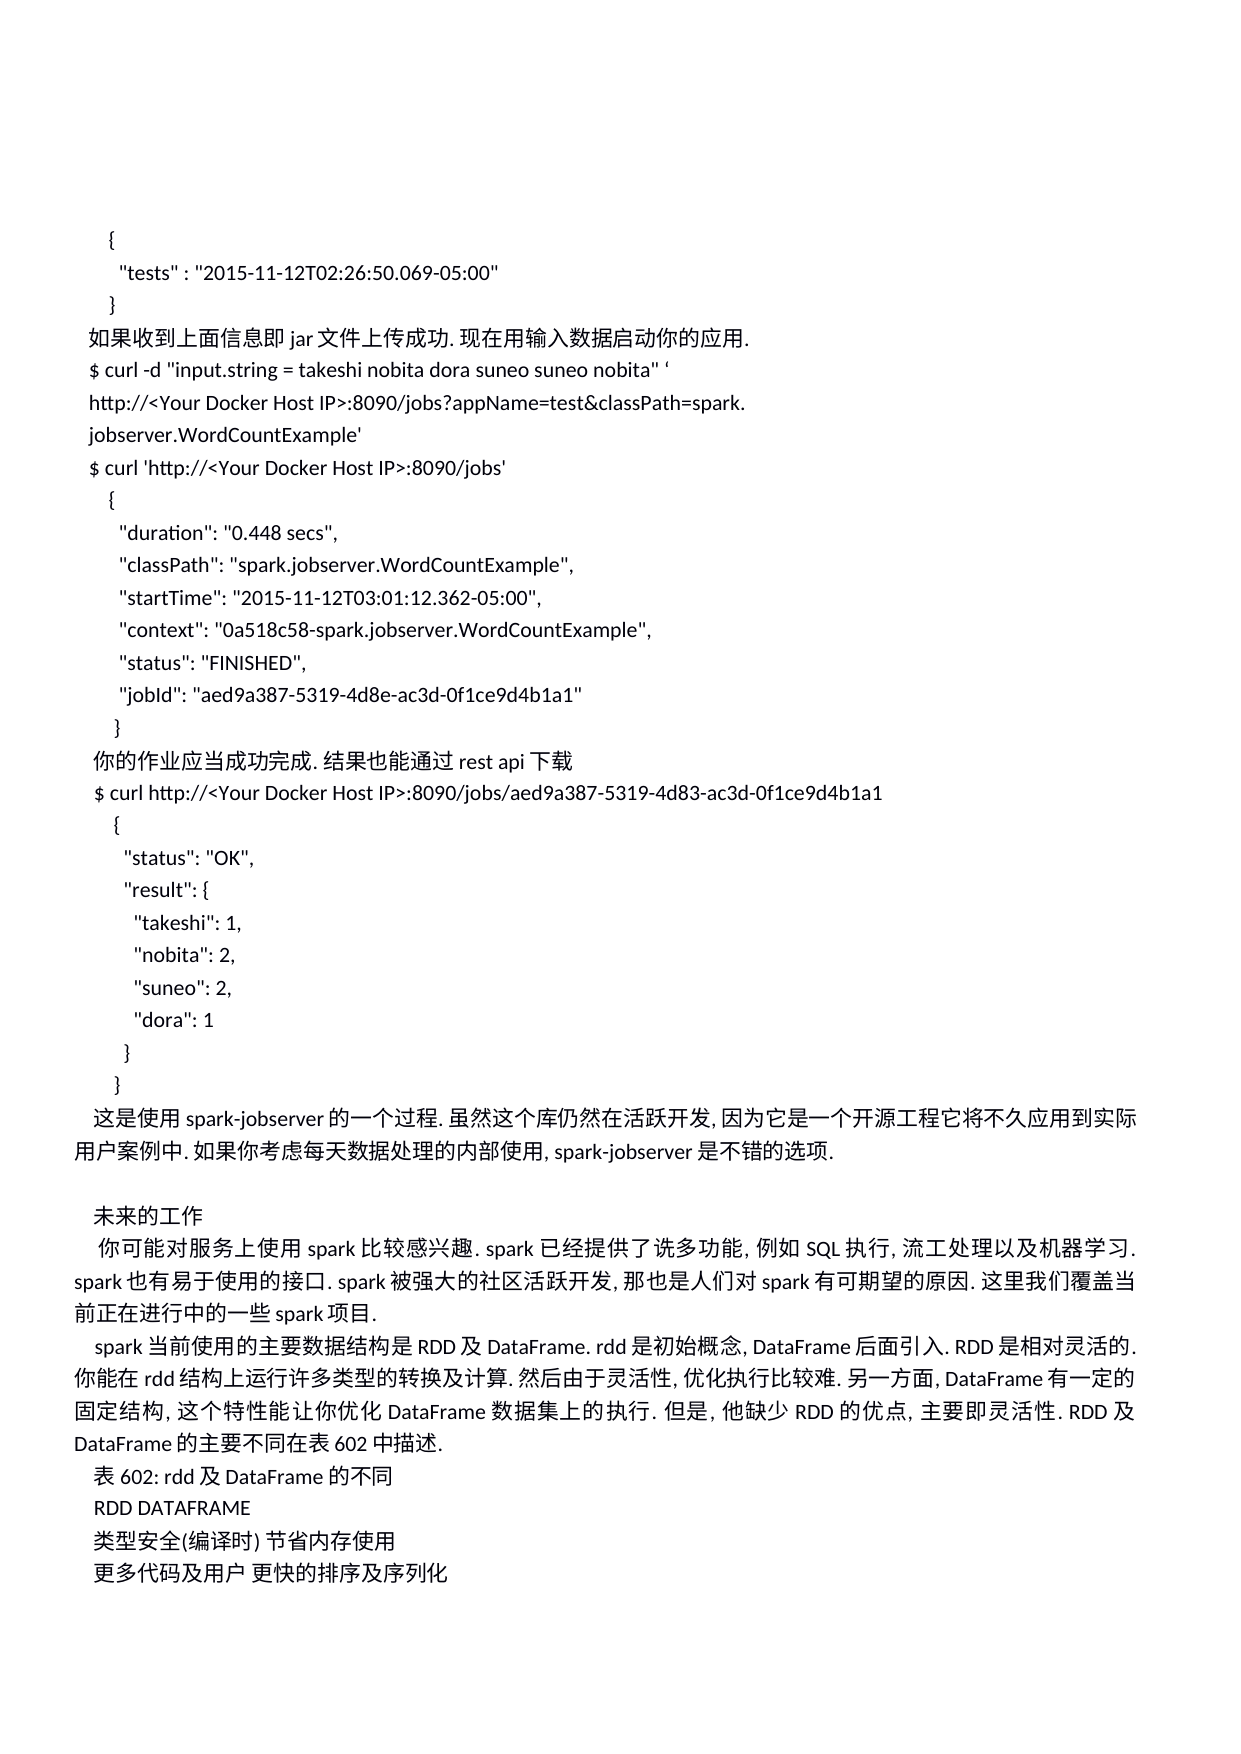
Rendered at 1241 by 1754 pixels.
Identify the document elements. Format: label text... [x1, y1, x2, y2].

text "jobId": "aed9a387-5319-4d8e-ac3d-0f1ce9d4b1a1" [74, 678, 1137, 711]
text $ curl http://<Your Docker Host IP>:8090/jobs/aed9a387-5319-4d83-ac3d-0f1ce9d4b1a1 [74, 776, 1137, 808]
text "nobita": 2, [74, 938, 1137, 971]
text } [74, 711, 1137, 743]
text spark当前使用的主要数据结构是RDD及DataFrame. rdd是初始概念, DataFrame后面引入. RDD是相对灵活的. 你能在rdd结构上运行许多类型的转换及计算. 然后由于灵活性, 优化执行比较难. 另一方面, DataFrame有一定的固定结构, 这个特性能让你优化DataFrame数据集上的执行. 但是, 他缺少RDD的优点, 主要即灵活性. RDD及DataFrame的主要不同在表602中描述. [74, 1328, 1137, 1458]
text 类型安全(编译时) 节省内存使用 [74, 1523, 1137, 1556]
text } [74, 1068, 1137, 1101]
text { [74, 483, 1137, 516]
text http://<Your Docker Host IP>:8090/jobs?appName=test&classPath=spark. [74, 386, 1137, 418]
text { [74, 223, 1137, 256]
text jobserver.WordCountExample' [74, 418, 1137, 451]
text } [74, 1036, 1137, 1068]
text 这是使用spark-jobserver的一个过程. 虽然这个库仍然在活跃开发, 因为它是一个开源工程它将不久应用到实际用户案例中. 如果你考虑每天数据处理的内部使用, spark-jobserver是不错的选项. [74, 1101, 1137, 1166]
text 更多代码及用户 更快的排序及序列化 [74, 1556, 1137, 1588]
text "dora": 1 [74, 1003, 1137, 1036]
text 如果收到上面信息即jar文件上传成功. 现在用输入数据启动你的应用. [74, 321, 1137, 353]
text "duration": "0.448 secs", [74, 516, 1137, 548]
text "status": "FINISHED", [74, 646, 1137, 678]
text "context": "0a518c58-spark.jobserver.WordCountExample", [74, 613, 1137, 646]
text "result": { [74, 873, 1137, 906]
text $ curl -d "input.string = takeshi nobita dora suneo suneo nobita" ‘ [74, 353, 1137, 386]
text RDD DATAFRAME [74, 1491, 1137, 1523]
text } [74, 288, 1137, 321]
text 表602: rdd及DataFrame的不同 [74, 1458, 1137, 1491]
text "status": "OK", [74, 841, 1137, 873]
text 未来的工作 [74, 1198, 1137, 1231]
text "suneo": 2, [74, 971, 1137, 1003]
text "startTime": "2015-11-12T03:01:12.362-05:00", [74, 581, 1137, 613]
text "takeshi": 1, [74, 906, 1137, 938]
text { [74, 808, 1137, 841]
text $ curl 'http://<Your Docker Host IP>:8090/jobs' [74, 451, 1137, 483]
text "classPath": "spark.jobserver.WordCountExample", [74, 548, 1137, 581]
text 你可能对服务上使用spark比较感兴趣. spark已经提供了诜多功能, 例如SQL执行, 流工处理以及机器学习. spark也有易于使用的接口. spark被强大的社区活跃开发, 那也是人们对spark有可期望的原因. 这里我们覆盖当前正在进行中的一些spark项目. [74, 1231, 1137, 1328]
text 你的作业应当成功完成. 结果也能通过rest api下载 [74, 743, 1137, 776]
text "tests" : "2015-11-12T02:26:50.069-05:00" [74, 256, 1137, 288]
